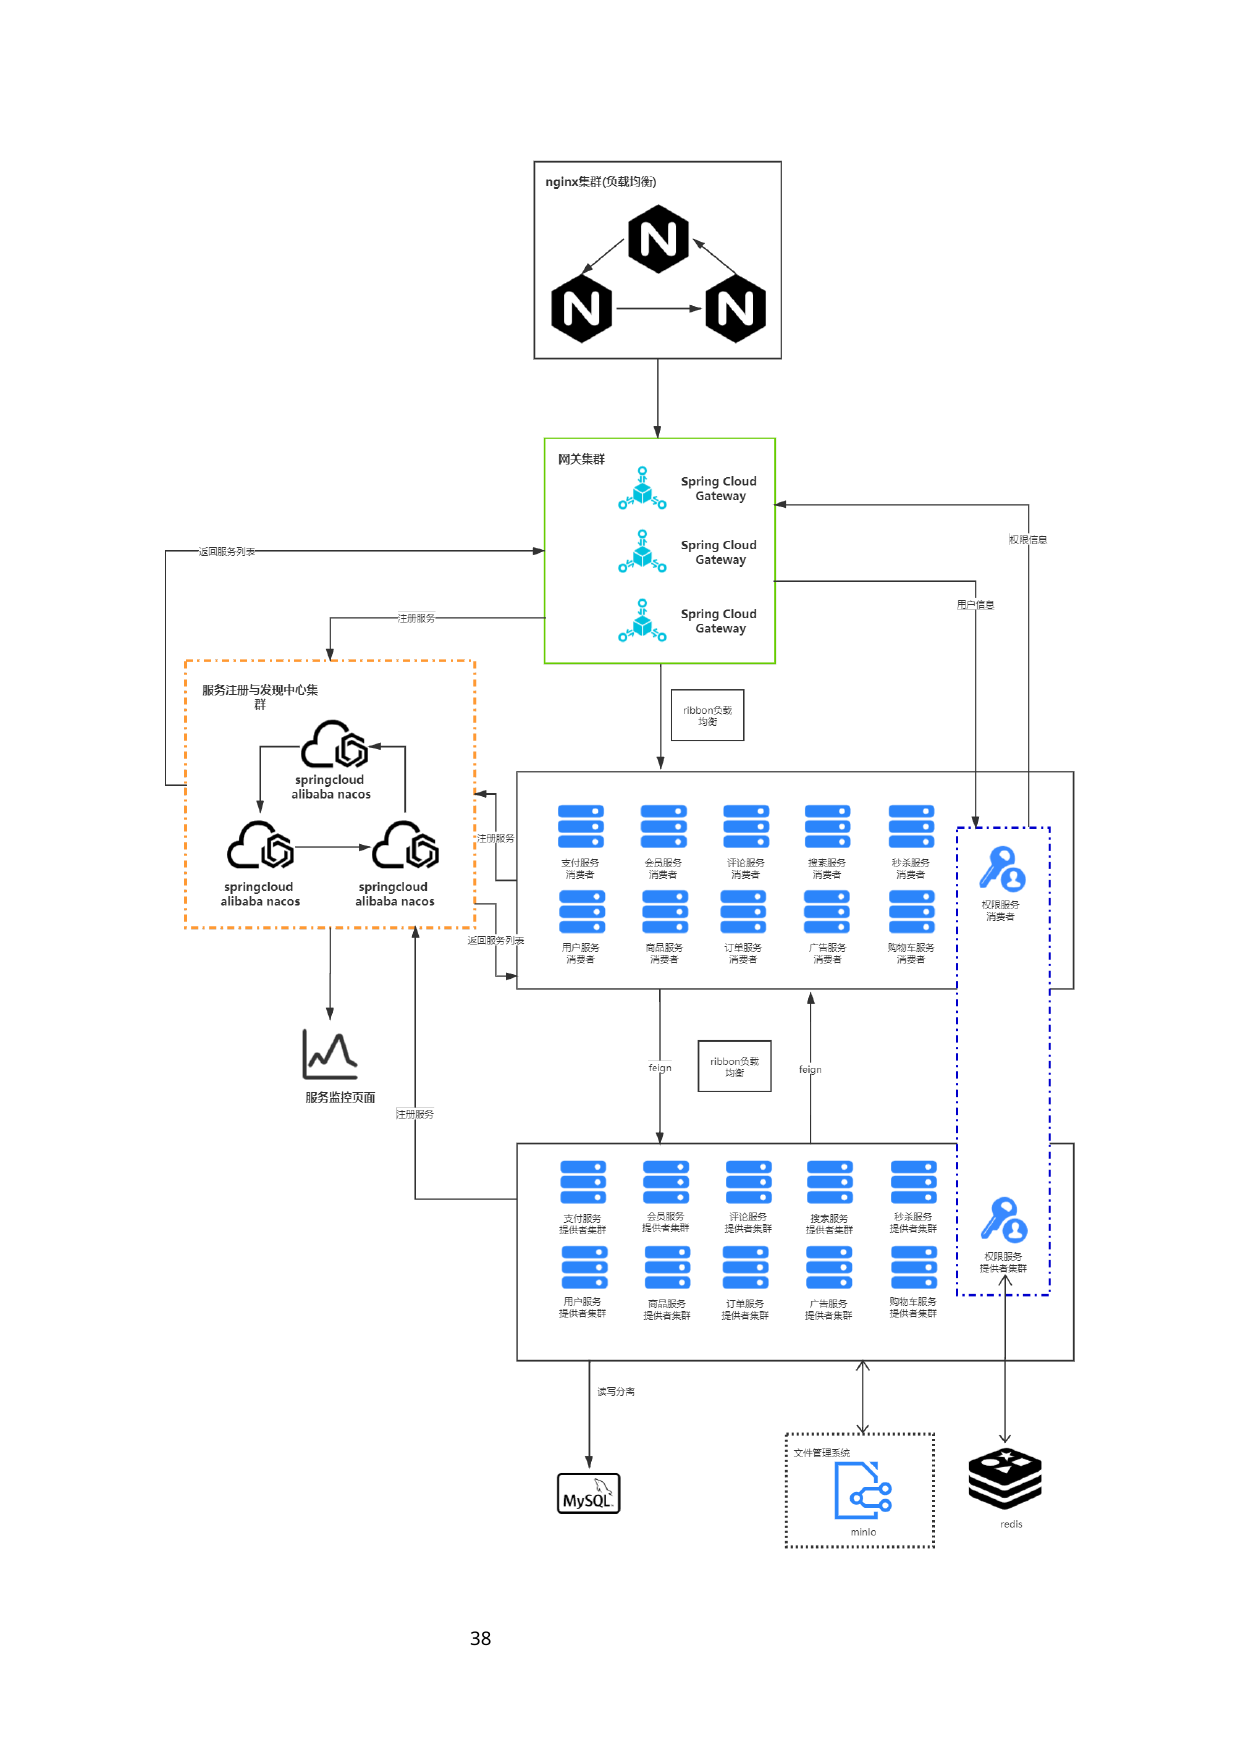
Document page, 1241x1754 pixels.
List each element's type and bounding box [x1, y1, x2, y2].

picture [147, 124, 1091, 1564]
